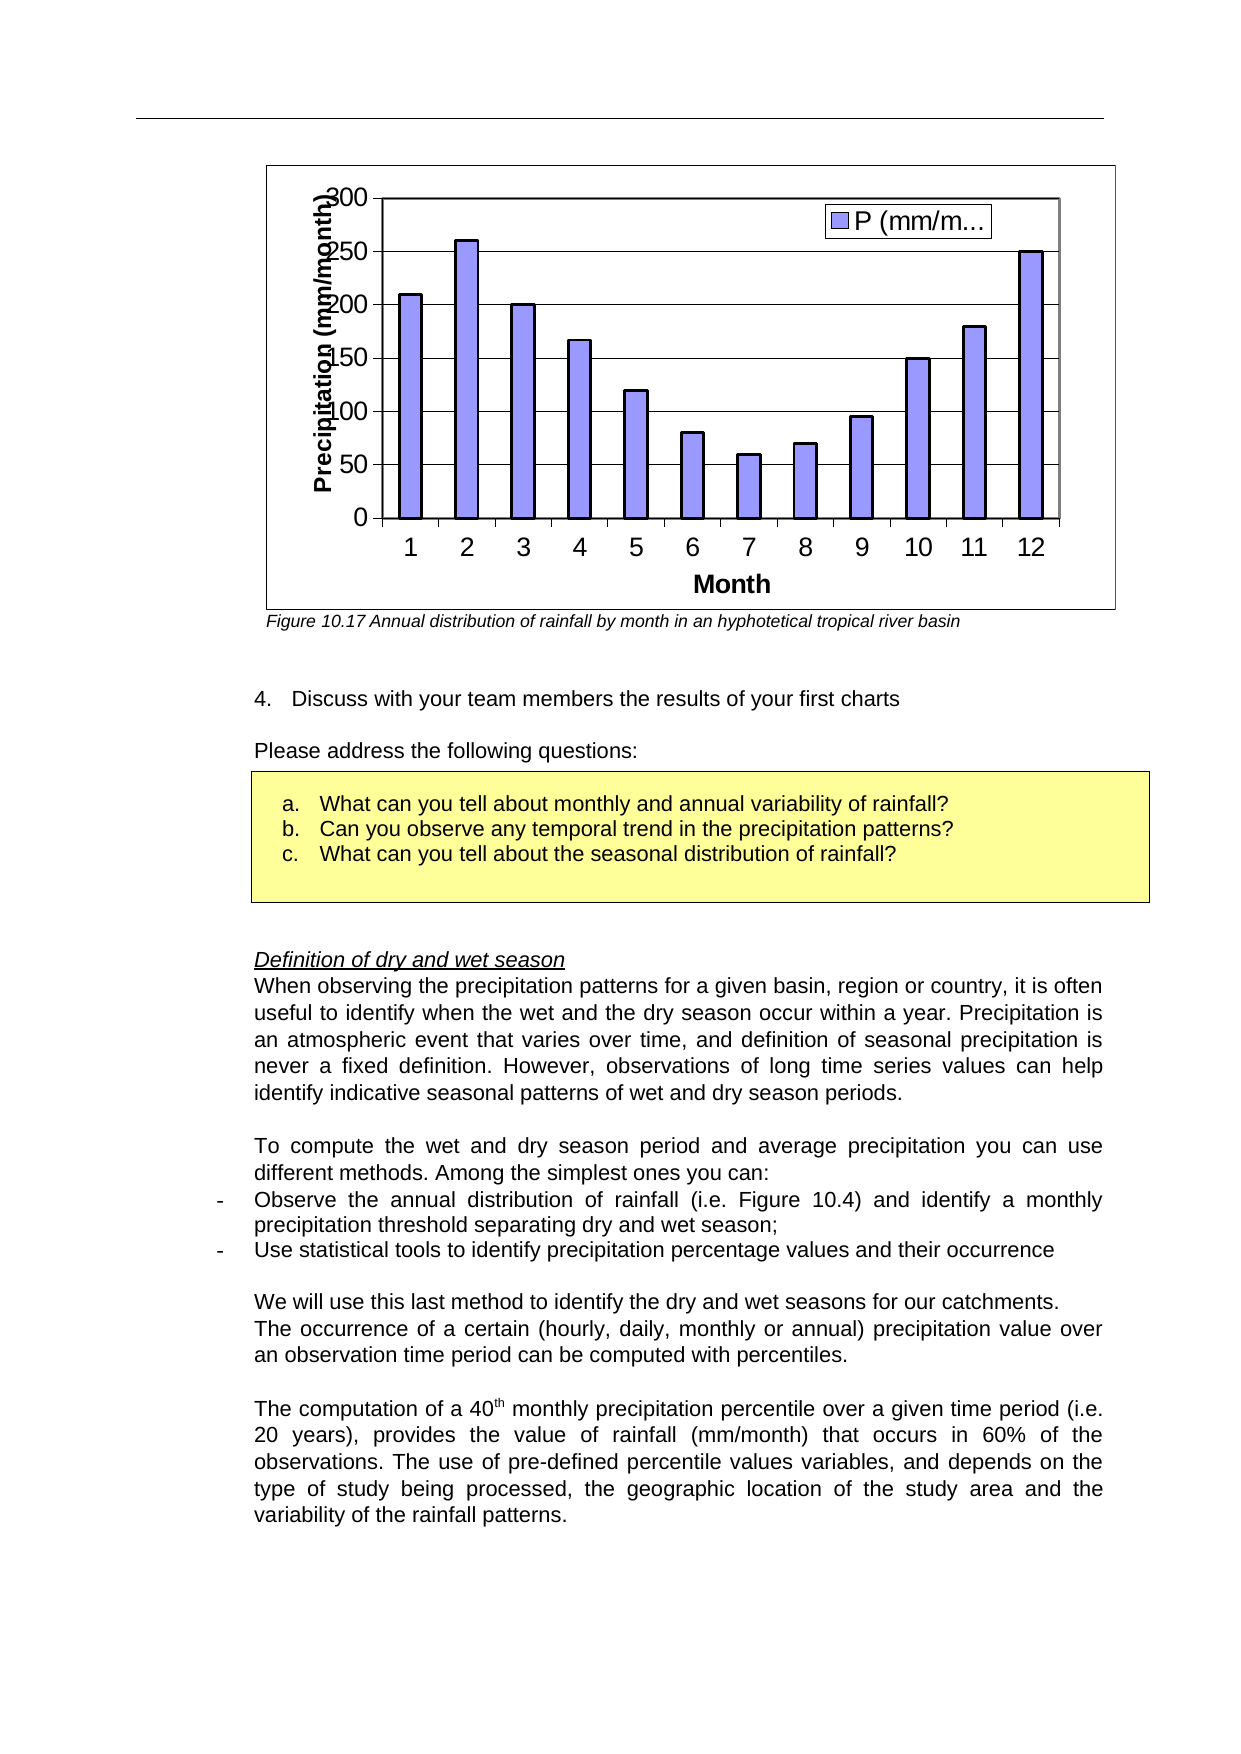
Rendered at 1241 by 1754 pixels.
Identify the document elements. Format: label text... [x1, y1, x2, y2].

text The computation of a 40th monthly precipitation percentile over a given time period (i.e. 20 years), provides the value of rainfall (mm/month) that occurs in 60% of the observations. The use of pre-defined percentile values variables, and depends on the type of study being processed, the geographic location of the study area and the variability of the rainfall patterns. [254, 1396, 1104, 1528]
list Discuss with your team members the results of your first charts [254, 686, 1104, 711]
text Please address the following questions: [254, 738, 1104, 763]
text Definition of dry and wet season [254, 947, 1104, 972]
list What can you tell about monthly and annual variability of rainfall? [282, 791, 1104, 816]
text The occurrence of a certain (hourly, daily, monthly or annual) precipitation value over an observation time period can be computed with percentiles. [254, 1316, 1104, 1368]
text When observing the precipitation patterns for a given basin, region or country, it is often useful to identify when the wet and the dry season occur within a year. Precipitation is an atmospheric event that varies over time, and definition of seasonal precipitation is never a fixed definition. However, observations of long time series values can help identify indicative seasonal patterns of wet and dry season periods. [254, 973, 1104, 1105]
list Observe the annual distribution of rainfall (i.e. Figure 10.4) and identify a monthly precipitation threshold separating dry and wet season; [216, 1187, 1104, 1237]
text To compute the wet and dry season period and average precipitation you can use different methods. Among the simplest ones you can: [254, 1133, 1104, 1185]
list Can you observe any temporal trend in the precipitation patterns? [282, 816, 1104, 841]
text We will use this last method to identify the dry and wet seasons for our catchments. [254, 1289, 1104, 1314]
list What can you tell about the seasonal distribution of rainfall? [282, 841, 1104, 867]
list Use statistical tools to identify precipitation percentage values and their occurrence [216, 1237, 1104, 1262]
